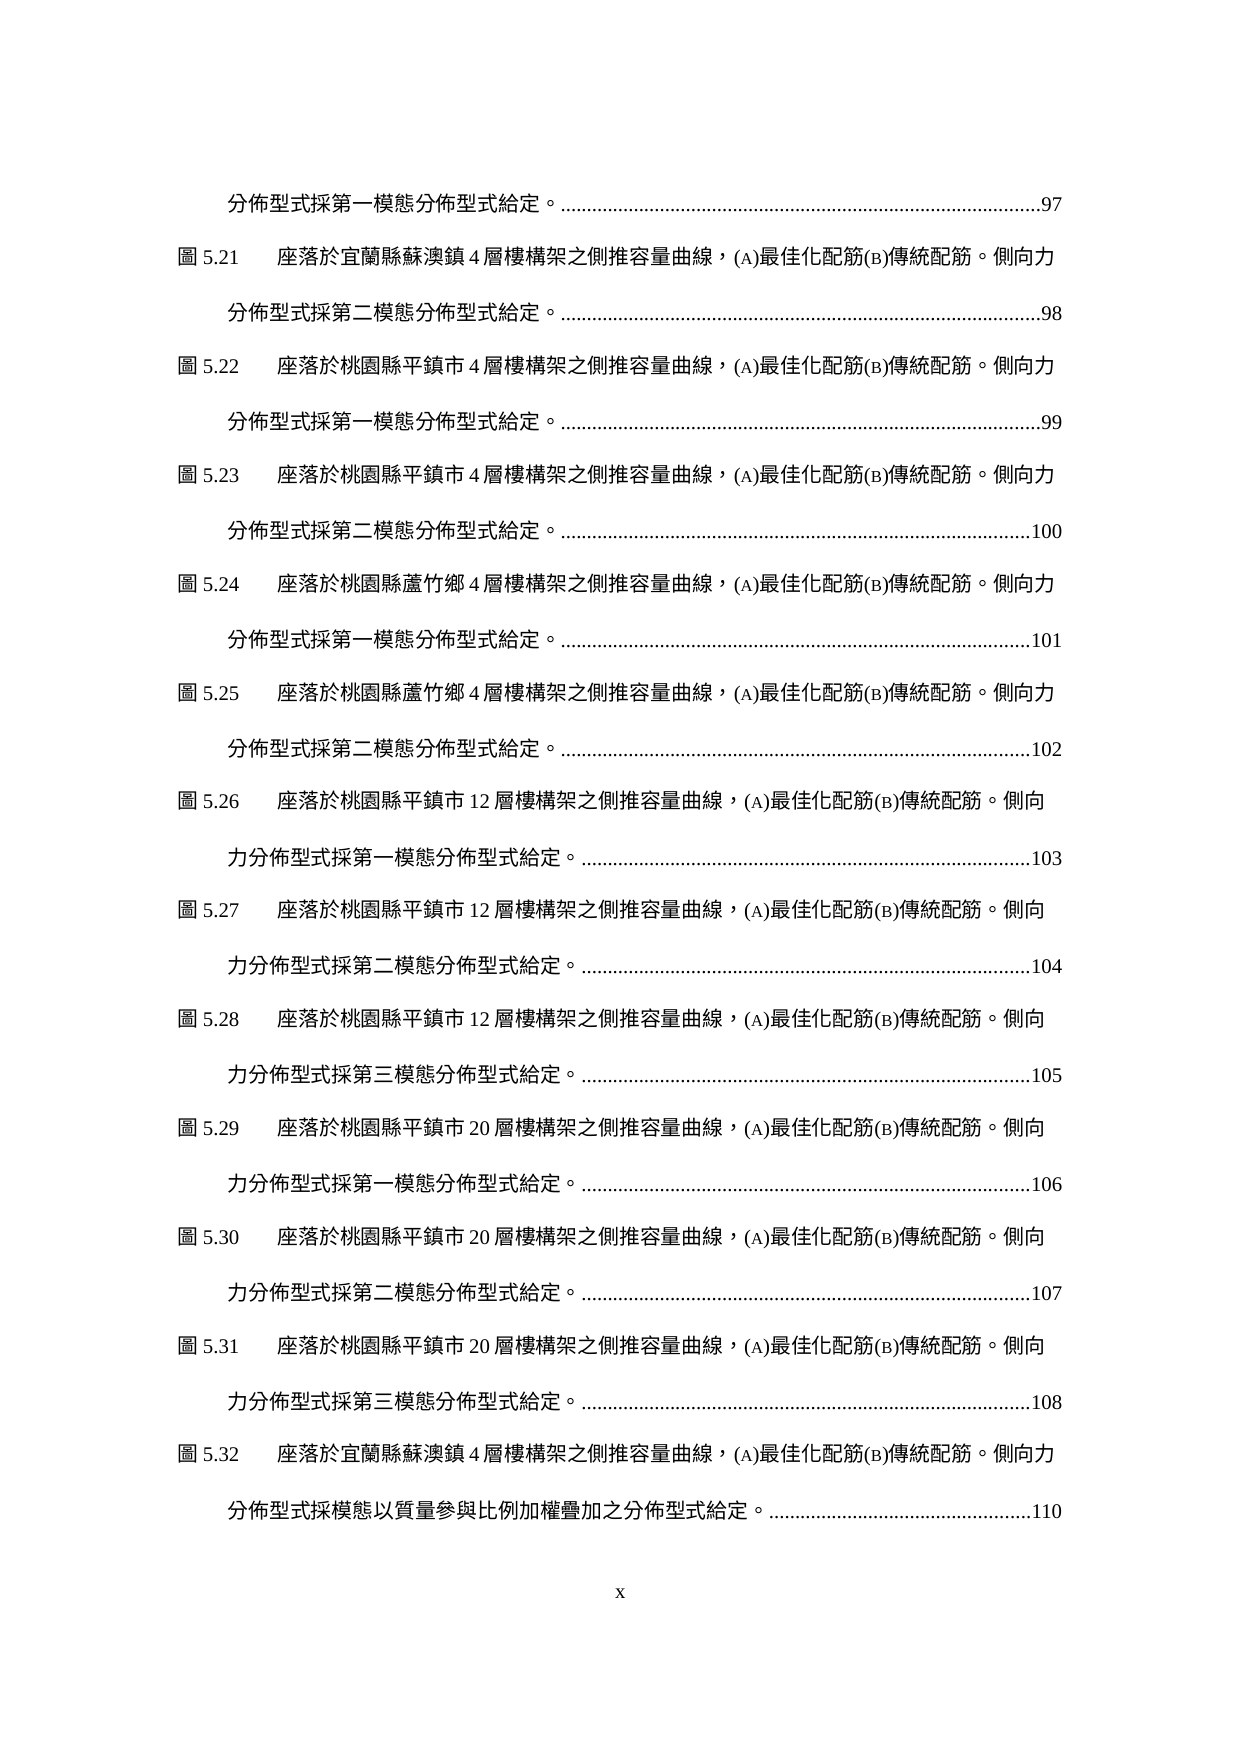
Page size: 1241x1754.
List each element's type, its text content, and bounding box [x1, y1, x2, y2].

text 圖 5.31 座落於桃園縣平鎮市20層樓構架之側推容量曲線，(a)最佳化配筋(b)傳統配筋。側向力分佈型式採第三模態分佈型式給定。 108 [177, 1325, 1063, 1419]
text 圖 5.28 座落於桃園縣平鎮市12層樓構架之側推容量曲線，(a)最佳化配筋(b)傳統配筋。側向力分佈型式採第三模態分佈型式給定。 105 [177, 999, 1063, 1092]
text 圖 5.29 座落於桃園縣平鎮市20層樓構架之側推容量曲線，(a)最佳化配筋(b)傳統配筋。側向力分佈型式採第一模態分佈型式給定。 106 [177, 1107, 1063, 1201]
text 圖 5.32 座落於宜蘭縣蘇澳鎮4層樓構架之側推容量曲線，(a)最佳化配筋(b)傳統配筋。側向力分佈型式採模態以質量參與比例加權疊加之分佈型式給定。 110 [177, 1434, 1063, 1528]
text 圖 5.22 座落於桃園縣平鎮市4層樓構架之側推容量曲線，(a)最佳化配筋(b)傳統配筋。側向力分佈型式採第一模態分佈型式給定。 99 [177, 346, 1063, 439]
text 圖 5.23 座落於桃園縣平鎮市4層樓構架之側推容量曲線，(a)最佳化配筋(b)傳統配筋。側向力分佈型式採第二模態分佈型式給定。 100 [177, 454, 1063, 548]
text 圖 5.26 座落於桃園縣平鎮市12層樓構架之側推容量曲線，(a)最佳化配筋(b)傳統配筋。側向力分佈型式採第一模態分佈型式給定。 103 [177, 781, 1063, 875]
text 圖 5.27 座落於桃園縣平鎮市12層樓構架之側推容量曲線，(a)最佳化配筋(b)傳統配筋。側向力分佈型式採第二模態分佈型式給定。 104 [177, 890, 1063, 983]
text 圖 5.21 座落於宜蘭縣蘇澳鎮4層樓構架之側推容量曲線，(a)最佳化配筋(b)傳統配筋。側向力分佈型式採第二模態分佈型式給定。 98 [177, 237, 1063, 330]
text 圖 5.30 座落於桃園縣平鎮市20層樓構架之側推容量曲線，(a)最佳化配筋(b)傳統配筋。側向力分佈型式採第二模態分佈型式給定。 107 [177, 1216, 1063, 1310]
text 圖 5.24 座落於桃園縣蘆竹鄉4層樓構架之側推容量曲線，(a)最佳化配筋(b)傳統配筋。側向力分佈型式採第一模態分佈型式給定。 101 [177, 563, 1063, 657]
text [177, 184, 1063, 222]
text 圖 5.25 座落於桃園縣蘆竹鄉4層樓構架之側推容量曲線，(a)最佳化配筋(b)傳統配筋。側向力分佈型式採第二模態分佈型式給定。 102 [177, 672, 1063, 766]
